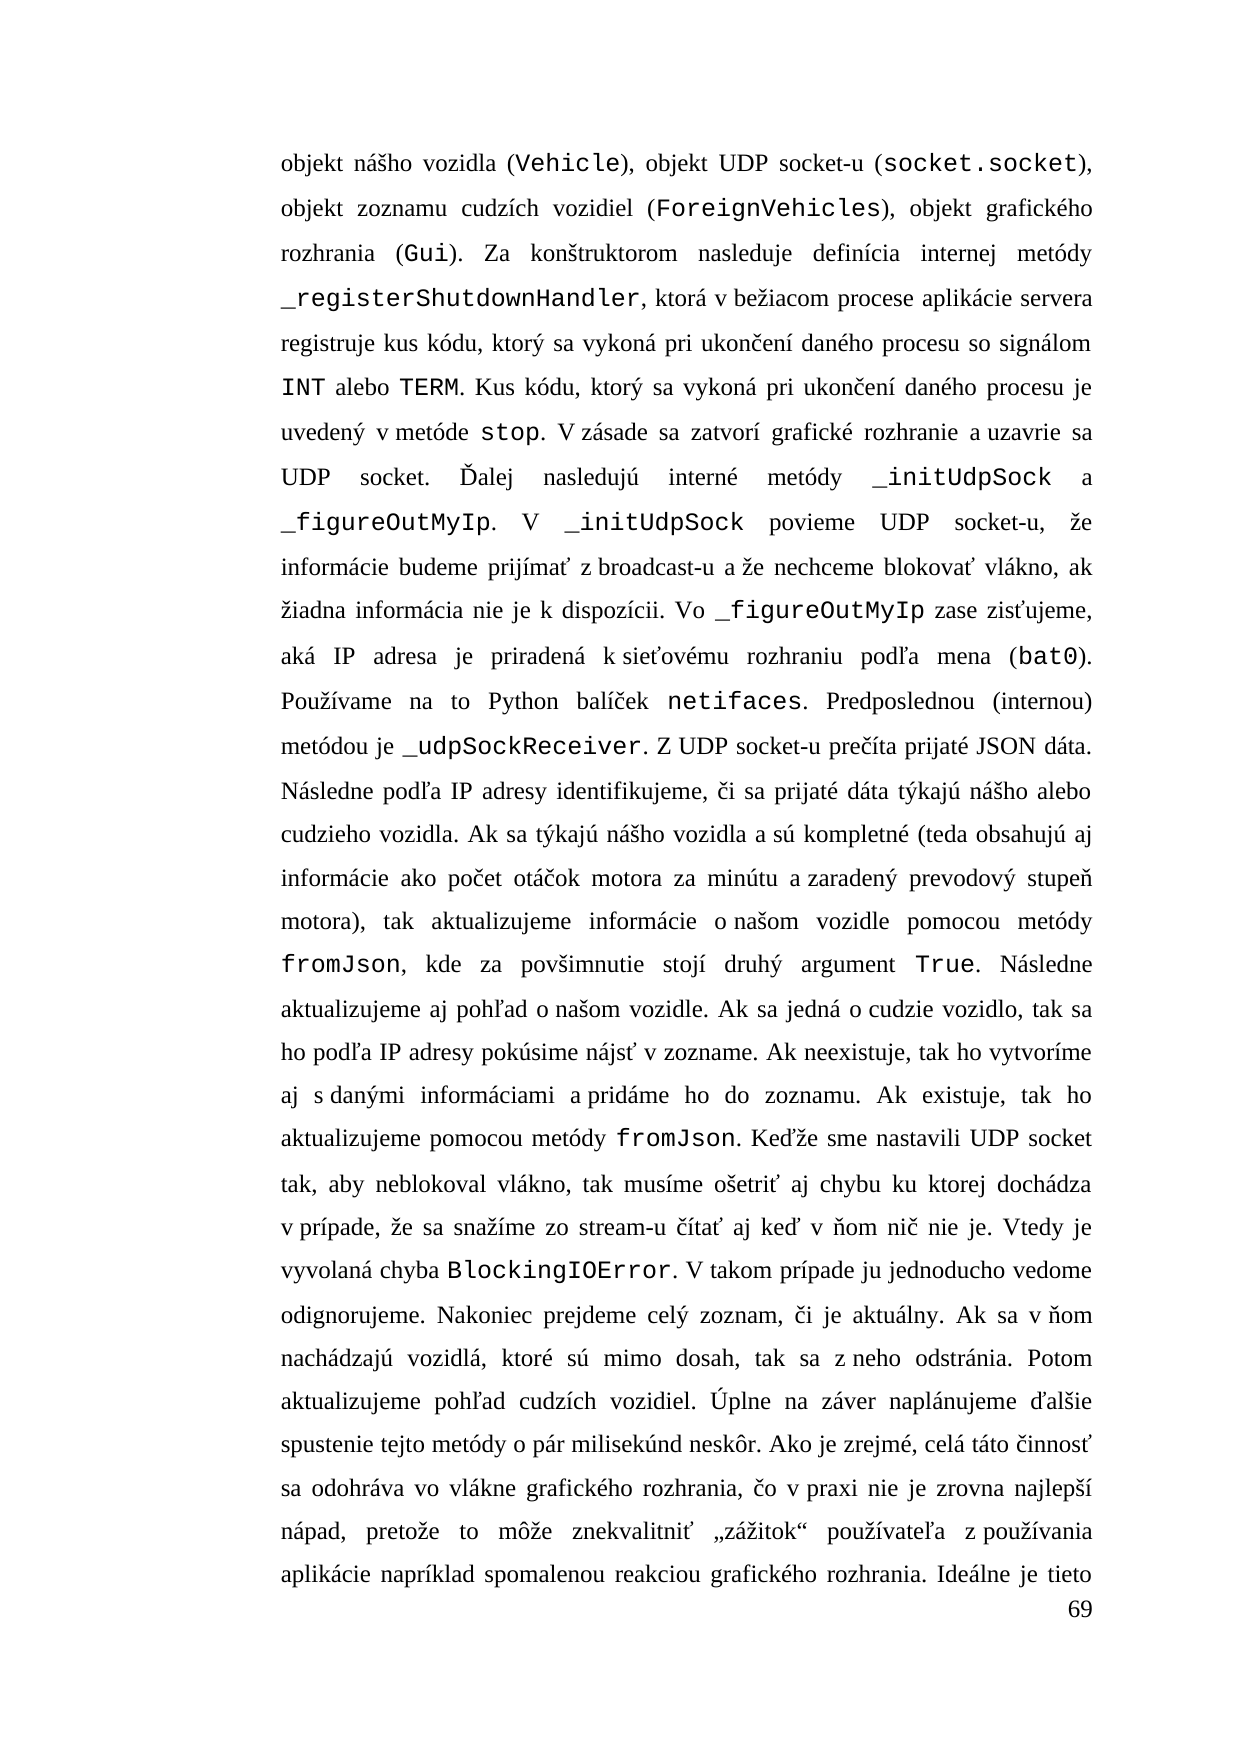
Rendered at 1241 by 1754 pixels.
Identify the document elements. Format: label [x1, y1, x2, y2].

text [281, 148, 1092, 1588]
